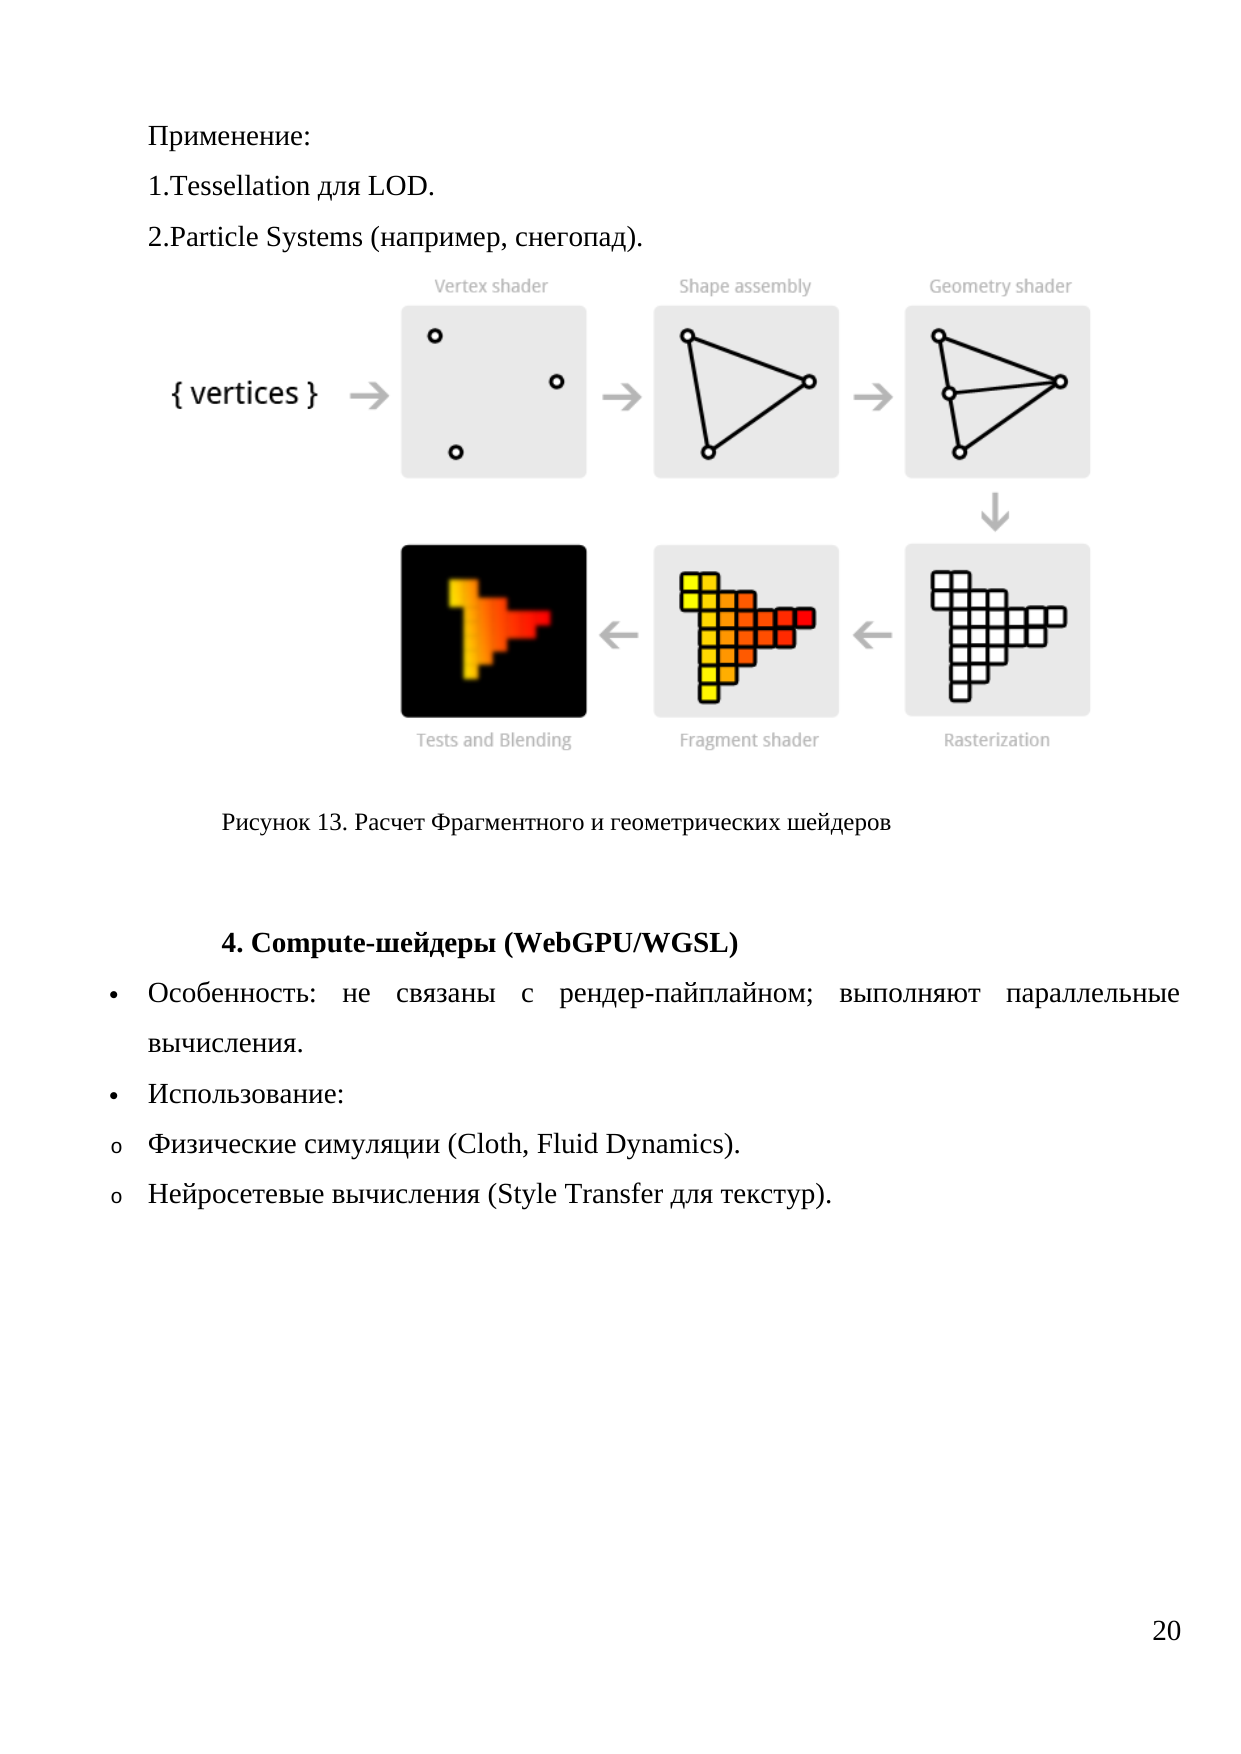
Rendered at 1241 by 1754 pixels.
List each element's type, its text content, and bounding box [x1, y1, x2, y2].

text Рисунок 13. Расчет Фрагментного и геометрических шейдеров [148, 807, 1181, 835]
list Физические симуляции (Cloth, Fluid Dynamics). [110, 1126, 1181, 1160]
list Нейросетевые вычисления (Style Transfer для текстур). [110, 1177, 1181, 1210]
text 2.Particle Systems (например, снегопад). [148, 219, 1181, 252]
text 1.Tessellation для LOD. [148, 168, 1181, 202]
list Использование: [110, 1076, 1181, 1109]
text Применение: [148, 118, 1181, 152]
list Особенность: не связаны с рендер-пайплайном; выполняют параллельные вычисления. [110, 975, 1181, 1059]
picture [147, 269, 1123, 765]
text 4. Compute-шейдеры (WebGPU/WGSL) [148, 925, 1181, 958]
